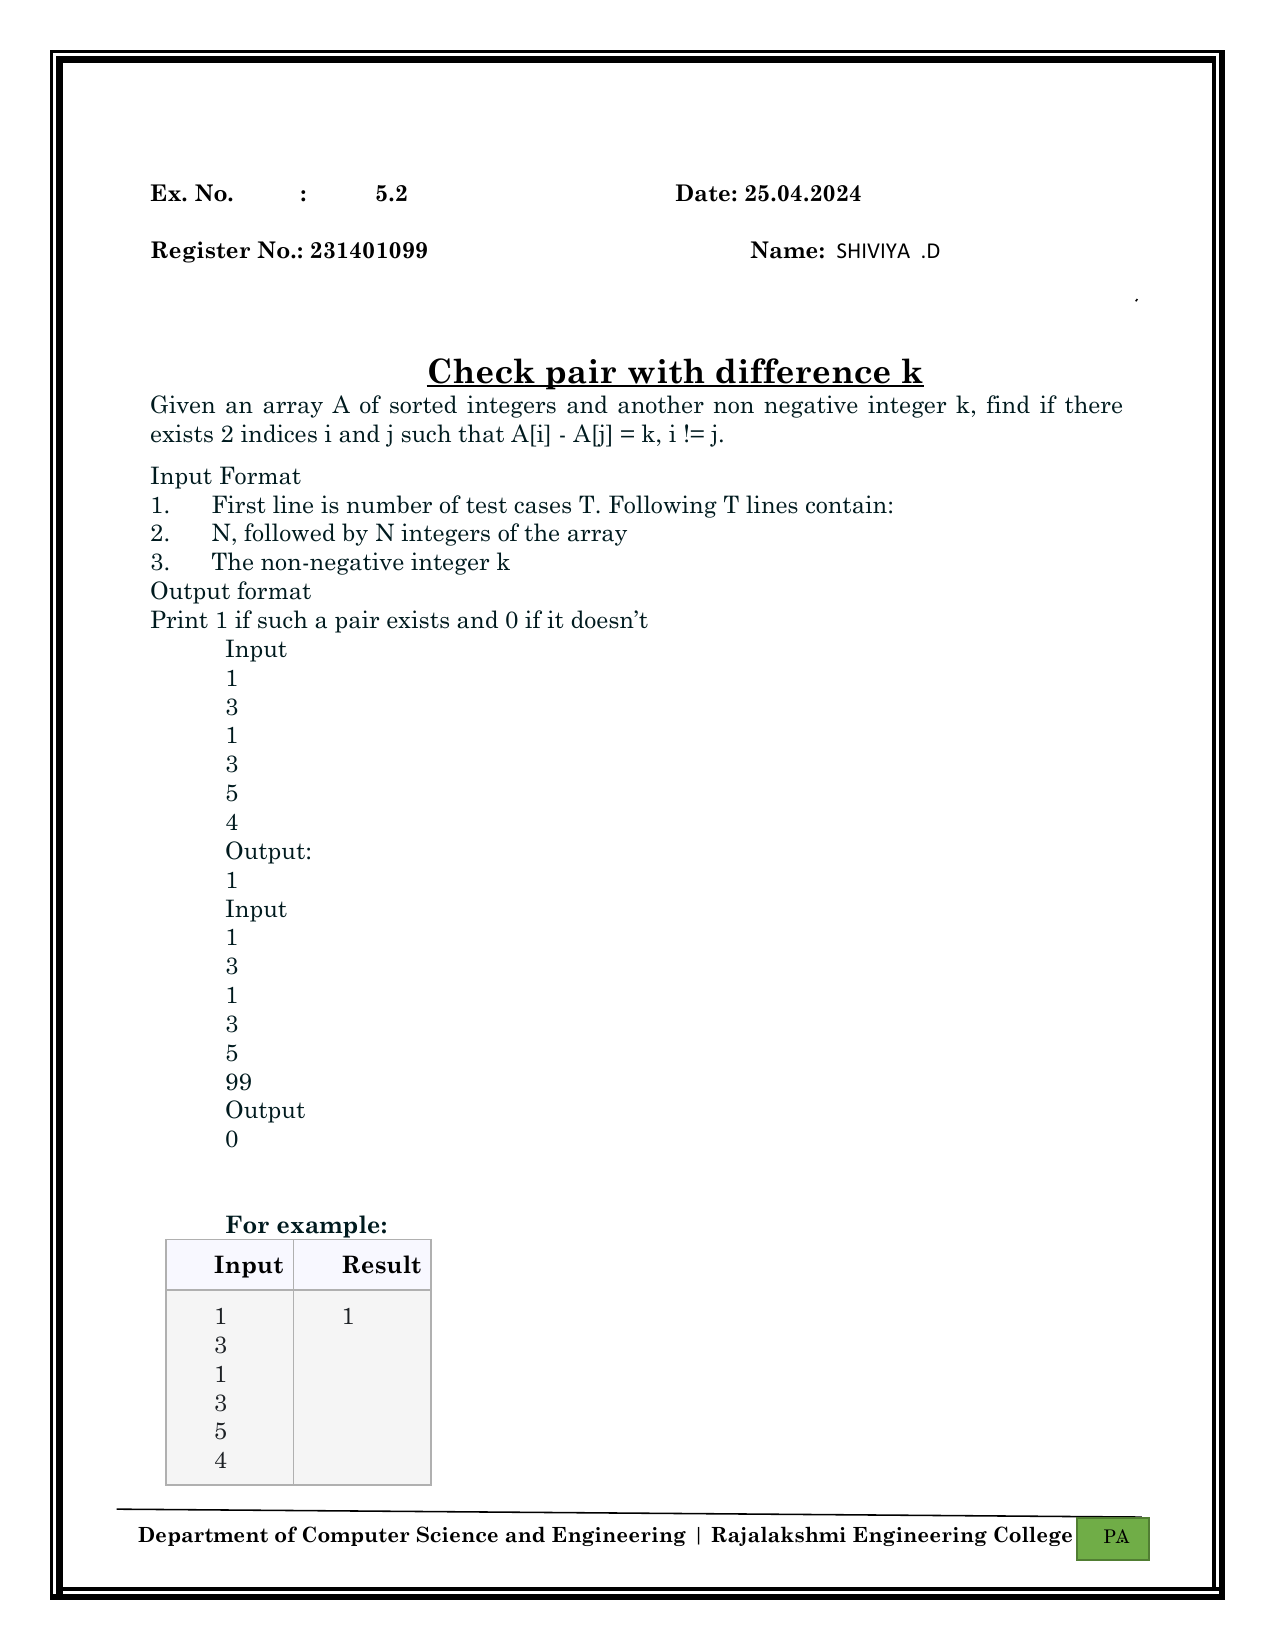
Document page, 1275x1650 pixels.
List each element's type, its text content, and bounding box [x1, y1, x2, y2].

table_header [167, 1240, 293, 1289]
text For example: [225, 1210, 1125, 1239]
text 3 [225, 1009, 1125, 1038]
text Check pair with difference k [225, 350, 1125, 390]
text Input [225, 634, 1125, 662]
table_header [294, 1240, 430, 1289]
text Given an array A of sorted integers and another non negative integer k, find if there exists 2 indices i and j such that A[i] - A[j] = k, i != j. [150, 390, 1125, 448]
text 5 [225, 778, 1125, 807]
text Input Format [150, 461, 1125, 489]
text 1 [225, 662, 1125, 691]
text Input [225, 893, 1125, 922]
text Ex. No. : 5.2 Date: 25.04.2024 [150, 179, 1125, 207]
text 3 [225, 691, 1125, 720]
text 2. N, followed by N integers of the array [150, 518, 1125, 547]
text 1. First line is number of test cases T. Following T lines contain: [150, 489, 1125, 518]
text 3 [225, 951, 1125, 980]
text Print 1 if such a pair exists and 0 if it doesn’t [150, 605, 1125, 634]
text 4 [225, 807, 1125, 836]
text 1 [225, 720, 1125, 749]
text 3. The non-negative integer k [150, 547, 1125, 576]
text 1 [225, 922, 1125, 951]
text 1 [225, 980, 1125, 1009]
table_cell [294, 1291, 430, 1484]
text Register No.: 231401099 Name: SHIVIYA .D [150, 236, 1125, 264]
text 5 [225, 1038, 1125, 1066]
text 0 [225, 1124, 1125, 1153]
text Output format [150, 576, 1125, 605]
text Output: [225, 836, 1125, 864]
text Output [225, 1095, 1125, 1124]
text 3 [225, 749, 1125, 778]
text 1 [225, 864, 1125, 893]
text 99 [225, 1066, 1125, 1095]
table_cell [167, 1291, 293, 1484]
